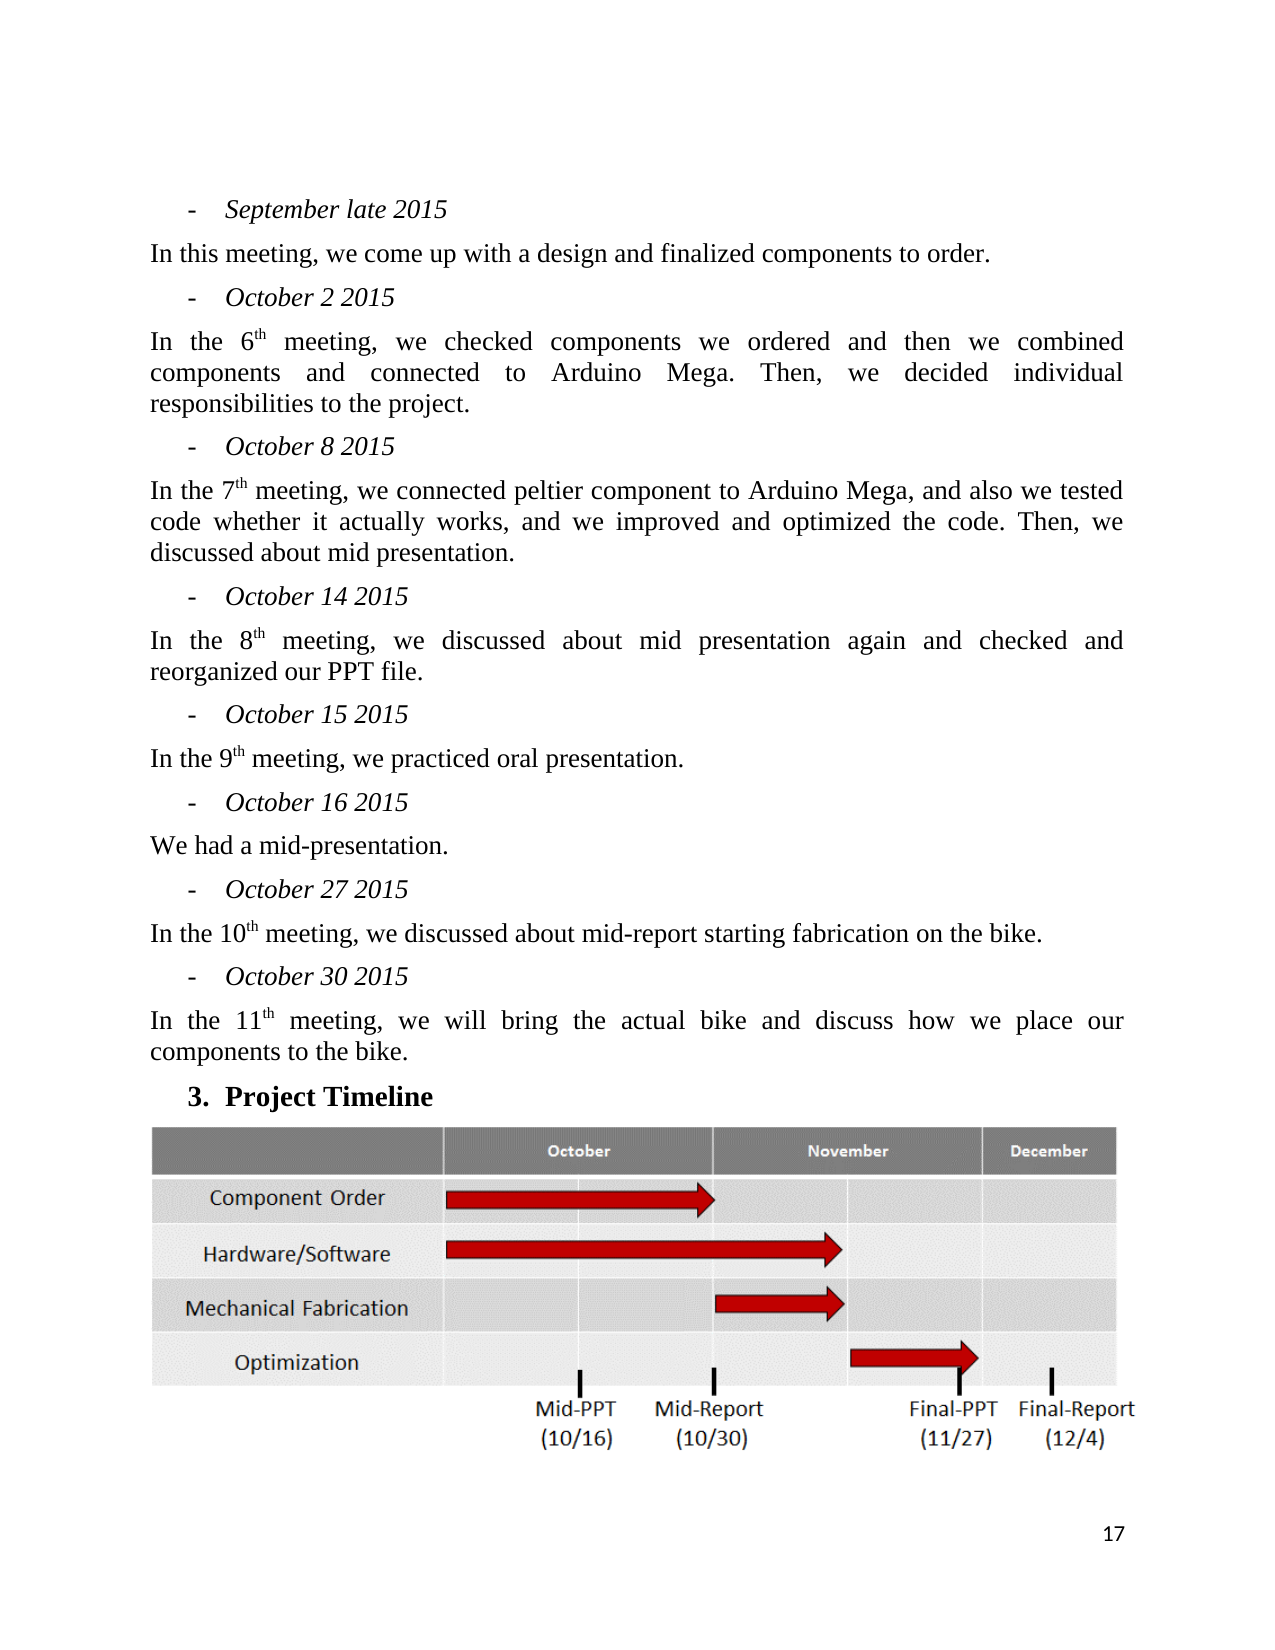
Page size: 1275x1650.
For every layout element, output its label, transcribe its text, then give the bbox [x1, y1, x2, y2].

list October 8 2015 [187, 431, 1125, 462]
text In the 9th meeting, we practiced oral presentation. [150, 742, 1125, 773]
list September late 2015 [187, 194, 1125, 225]
text In the 6th meeting, we checked components we ordered and then we combined components and connected to Arduino Mega. Then, we decided individual responsibilities to the project. [150, 324, 1125, 418]
text In the 10th meeting, we discussed about mid-report starting fabrication on the bike. [150, 917, 1125, 948]
list October 27 2015 [187, 873, 1125, 904]
picture [150, 1125, 1151, 1467]
text We had a mid-presentation. [150, 829, 1125, 861]
text In the 7th meeting, we connected peltier component to Arduino Mega, and also we tested code whether it actually works, and we improved and optimized the code. Then, we discussed about mid presentation. [150, 474, 1125, 568]
list October 2 2015 [187, 281, 1125, 312]
text In this meeting, we come up with a design and finalized components to order. [150, 237, 1125, 268]
text In the 11th meeting, we will bring the actual bike and discuss how we place our components to the bike. [150, 1004, 1125, 1066]
list October 15 2015 [187, 698, 1125, 730]
list October 16 2015 [187, 786, 1125, 817]
subtitle Project Timeline [187, 1079, 1125, 1112]
text In the 8th meeting, we discussed about mid presentation again and checked and reorganized our PPT file. [150, 624, 1125, 686]
list October 30 2015 [187, 960, 1125, 992]
list October 14 2015 [187, 580, 1125, 611]
